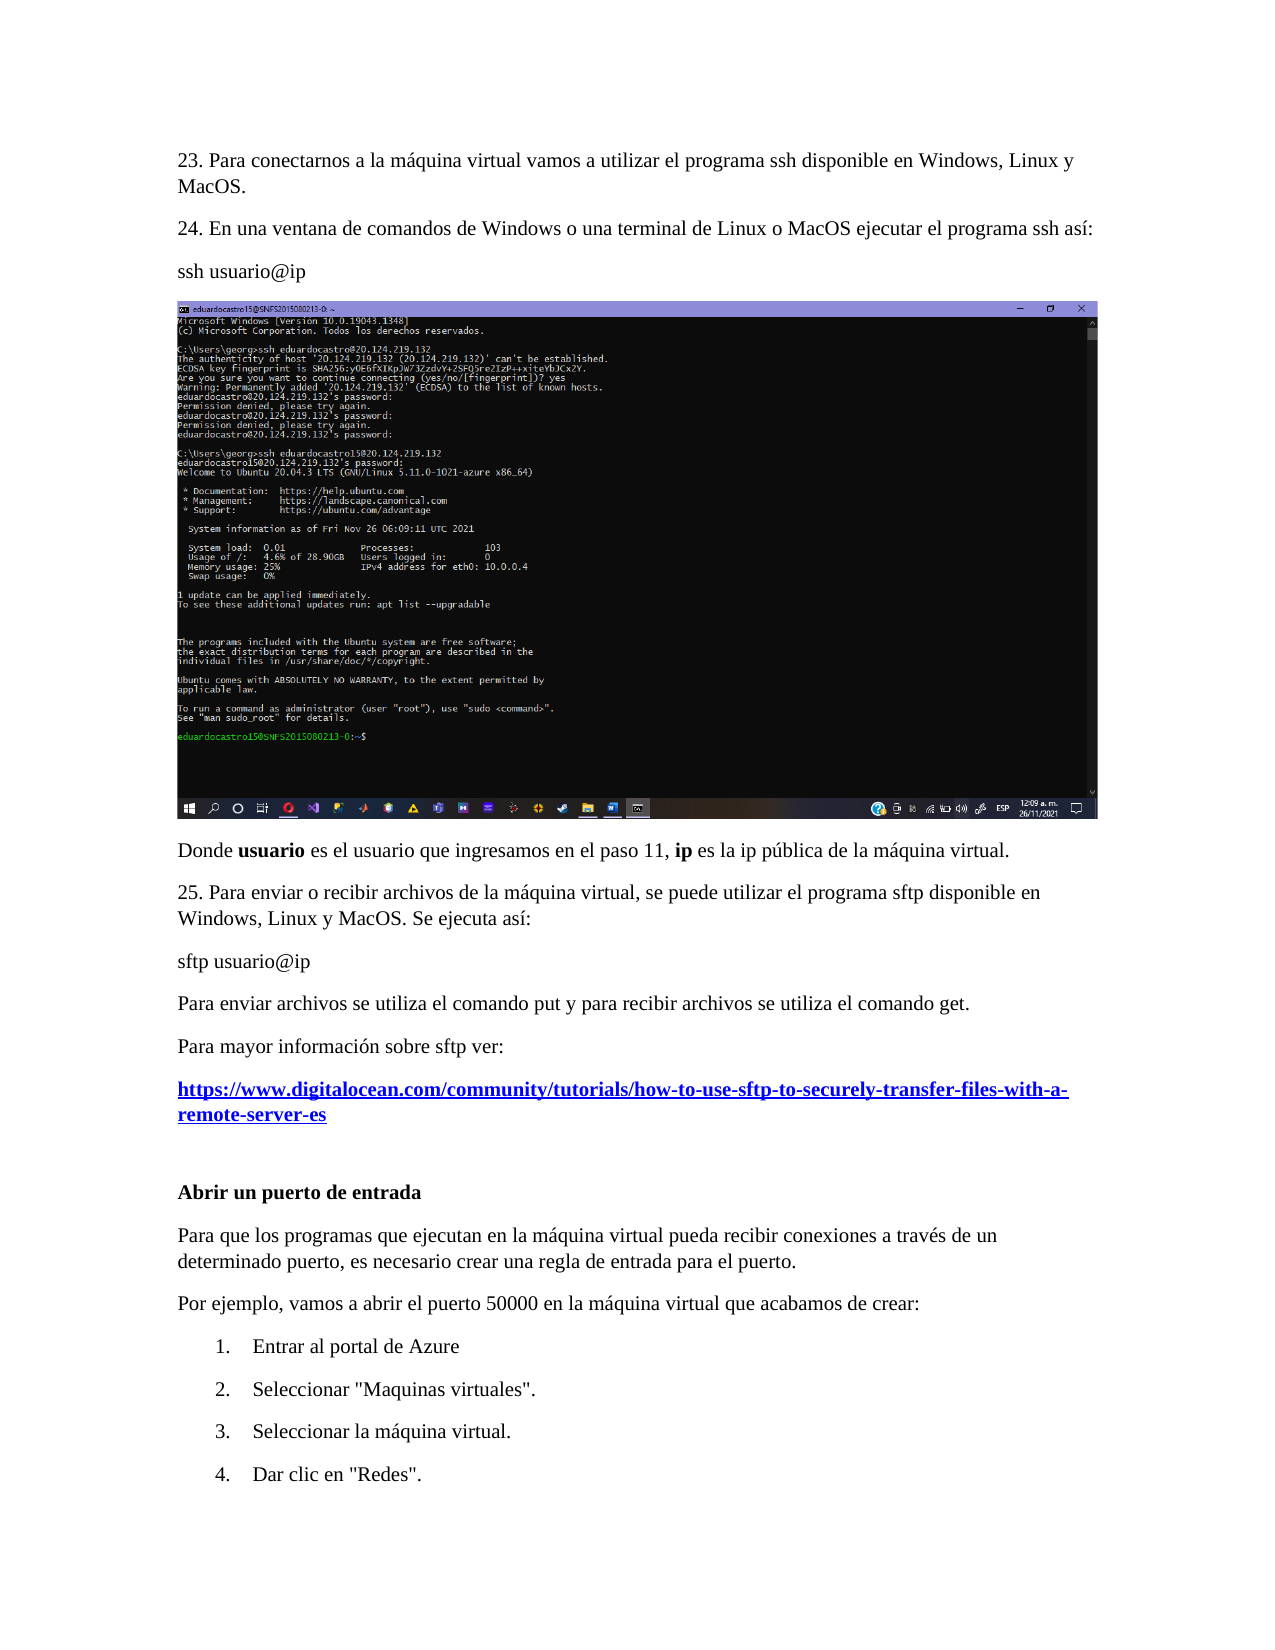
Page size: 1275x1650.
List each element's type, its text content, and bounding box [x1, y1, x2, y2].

text Por ejemplo, vamos a abrir el puerto 50000 en la máquina virtual que acabamos de crear: [177, 1291, 1098, 1315]
text https://www.digitalocean.com/community/tutorials/how-to-use-sftp-to-securely-transfer-files-with-a-remote-server-es Abrir un puerto de entrada [177, 1076, 1098, 1204]
list Seleccionar "Maquinas virtuales". [215, 1377, 1098, 1401]
text Donde usuario es el usuario que ingresamos en el paso 11, ip es la ip pública de la máquina virtual. [177, 837, 1098, 862]
text ssh usuario@ip [177, 259, 1098, 283]
text Para mayor información sobre sftp ver: [177, 1034, 1098, 1058]
text 24. En una ventana de comandos de Windows o una terminal de Linux o MacOS ejecutar el programa ssh así: [177, 216, 1098, 240]
text 23. Para conectarnos a la máquina virtual vamos a utilizar el programa ssh disponible en Windows, Linux y MacOS. [177, 148, 1098, 198]
picture [177, 301, 1098, 819]
text sftp usuario@ip [177, 949, 1098, 973]
text 25. Para enviar o recibir archivos de la máquina virtual, se puede utilizar el programa sftp disponible en Windows, Linux y MacOS. Se ejecuta así: [177, 880, 1098, 930]
list Dar clic en "Redes". [215, 1462, 1098, 1486]
text Para enviar archivos se utiliza el comando put y para recibir archivos se utiliza el comando get. [177, 991, 1098, 1015]
text Para que los programas que ejecutan en la máquina virtual pueda recibir conexiones a través de un determinado puerto, es necesario crear una regla de entrada para el puerto. [177, 1223, 1098, 1273]
list Seleccionar la máquina virtual. [215, 1419, 1098, 1443]
list Entrar al portal de Azure [215, 1334, 1098, 1358]
